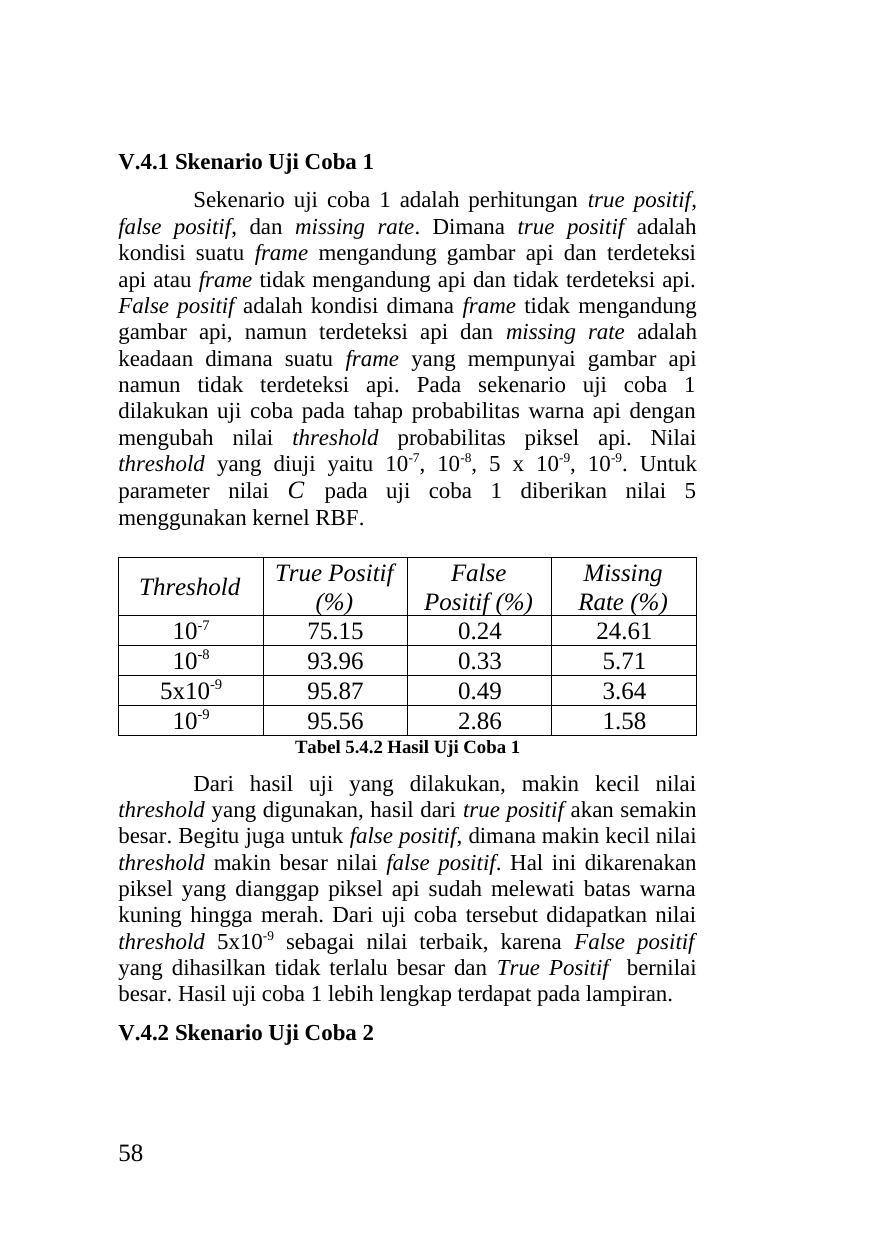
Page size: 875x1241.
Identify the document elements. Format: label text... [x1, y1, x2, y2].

text Sekenario uji coba 1 adalah perhitungan true positif, false positif, dan missing rate. Dimana true positif adalah kondisi suatu frame mengandung gambar api dan terdeteksi api atau frame tidak mengandung api dan tidak terdeteksi api. False positif adalah kondisi dimana frame tidak mengandung gambar api, namun terdeteksi api dan missing rate adalah keadaan dimana suatu frame yang mempunyai gambar api namun tidak terdeteksi api. Pada sekenario uji coba 1 dilakukan uji coba pada tahap probabilitas warna api dengan mengubah nilai threshold probabilitas piksel api. Nilai threshold yang diuji yaitu 10-7, 10-8, 5 x 10-9, 10-9. Untuk parameter nilai pada uji coba 1 diberikan nilai 5 menggunakan kernel RBF. [118, 187, 697, 530]
table_cell 5.71 [552, 646, 696, 675]
table_cell 10-8 [119, 646, 263, 675]
table_header True Positif (%) [264, 558, 407, 615]
table_cell 2.86 [408, 706, 551, 734]
table_header Missing Rate (%) [552, 558, 696, 615]
table_cell 5x10-9 [119, 676, 263, 705]
table_cell 93.96 [264, 646, 407, 675]
text Dari hasil uji yang dilakukan, makin kecil nilai threshold yang digunakan, hasil dari true positif akan semakin besar. Begitu juga untuk false positif, dimana makin kecil nilai threshold makin besar nilai false positif. Hal ini dikarenakan piksel yang dianggap piksel api sudah melewati batas warna kuning hingga merah. Dari uji coba tersebut didapatkan nilai threshold 5x10-9 sebagai nilai terbaik, karena False positif yang dihasilkan tidak terlalu besar dan True Positif bernilai besar. Hasil uji coba 1 lebih lengkap terdapat pada lampiran. [118, 769, 697, 1007]
table_header Threshold [119, 558, 263, 615]
table_cell 0.49 [408, 676, 551, 705]
table_cell 75.15 [264, 616, 407, 645]
table_header False Positif (%) [408, 558, 551, 615]
table_cell 1.58 [552, 706, 696, 734]
table_cell 0.33 [408, 646, 551, 675]
table_cell 3.64 [552, 676, 696, 705]
table_cell 95.56 [264, 706, 407, 734]
table_cell 0.24 [408, 616, 551, 645]
table_cell 10-9 [119, 706, 263, 734]
table_cell 95.87 [264, 676, 407, 705]
subtitle Skenario Uji Coba 2 [118, 1019, 697, 1046]
table_cell 24.61 [552, 616, 696, 645]
subtitle Skenario Uji Coba 1 [118, 148, 697, 174]
table_cell 10-7 [119, 616, 263, 645]
